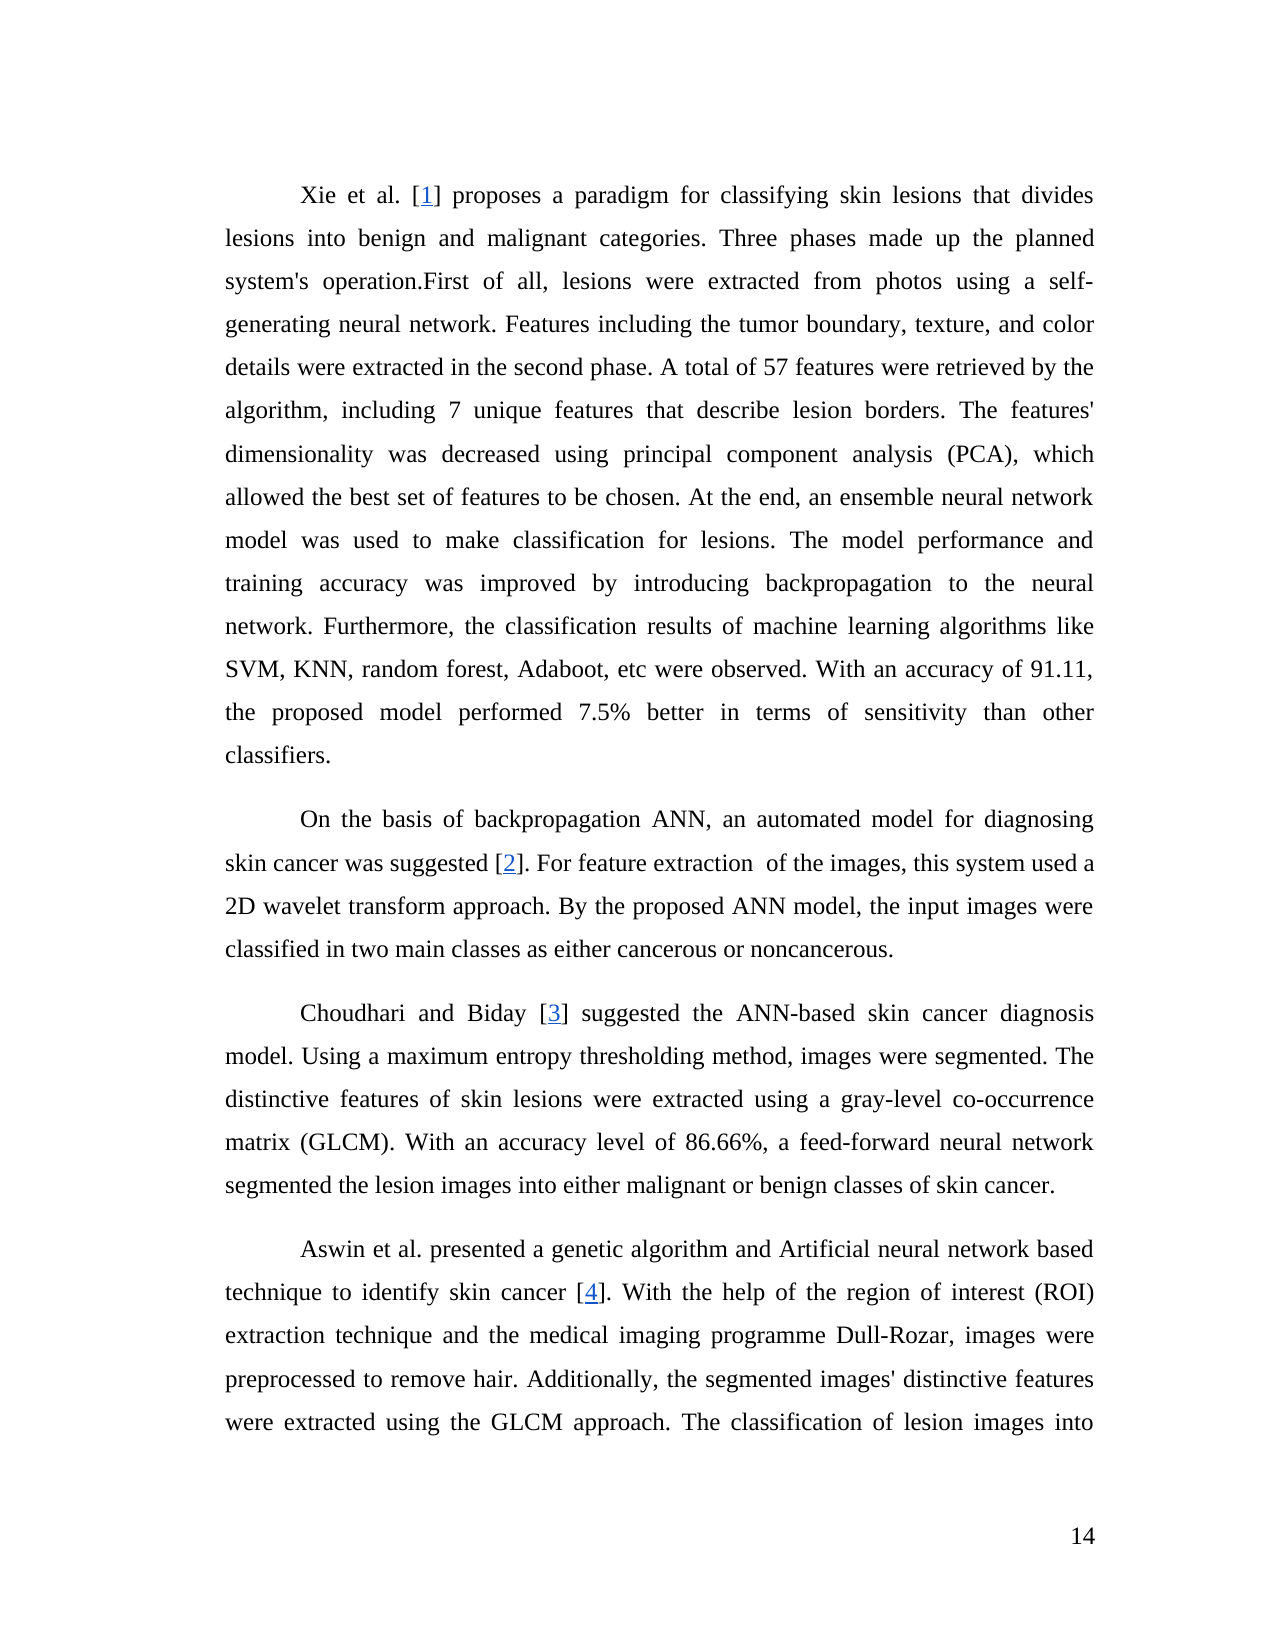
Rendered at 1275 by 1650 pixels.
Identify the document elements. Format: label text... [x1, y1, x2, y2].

text Xie et al. [1] proposes a paradigm for classifying skin lesions that divides lesions into benign and malignant categories. Three phases made up the planned system's operation.First of all, lesions were extracted from photos using a self-generating neural network. Features including the tumor boundary, texture, and color details were extracted in the second phase. A total of 57 features were retrieved by the algorithm, including 7 unique features that describe lesion borders. The features' dimensionality was decreased using principal component analysis (PCA), which allowed the best set of features to be chosen. At the end, an ensemble neural network model was used to make classification for lesions. The model performance and training accuracy was improved by introducing backpropagation to the neural network. Furthermore, the classification results of machine learning algorithms like SVM, KNN, random forest, Adaboot, etc were observed. With an accuracy of 91.11, the proposed model performed 7.5% better in terms of sensitivity than other classifiers. [225, 180, 1095, 769]
text Choudhari and Biday [3] suggested the ANN-based skin cancer diagnosis model. Using a maximum entropy thresholding method, images were segmented. The distinctive features of skin lesions were extracted using a gray-level co-occurrence matrix (GLCM). With an accuracy level of 86.66%, a feed-forward neural network segmented the lesion images into either malignant or benign classes of skin cancer. [225, 998, 1095, 1199]
text On the basis of backpropagation ANN, an automated model for diagnosing skin cancer was suggested [2]. For feature extraction of the images, this system used a 2D wavelet transform approach. By the proposed ANN model, the input images were classified in two main classes as either cancerous or noncancerous. [225, 804, 1095, 963]
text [225, 1234, 1095, 1436]
